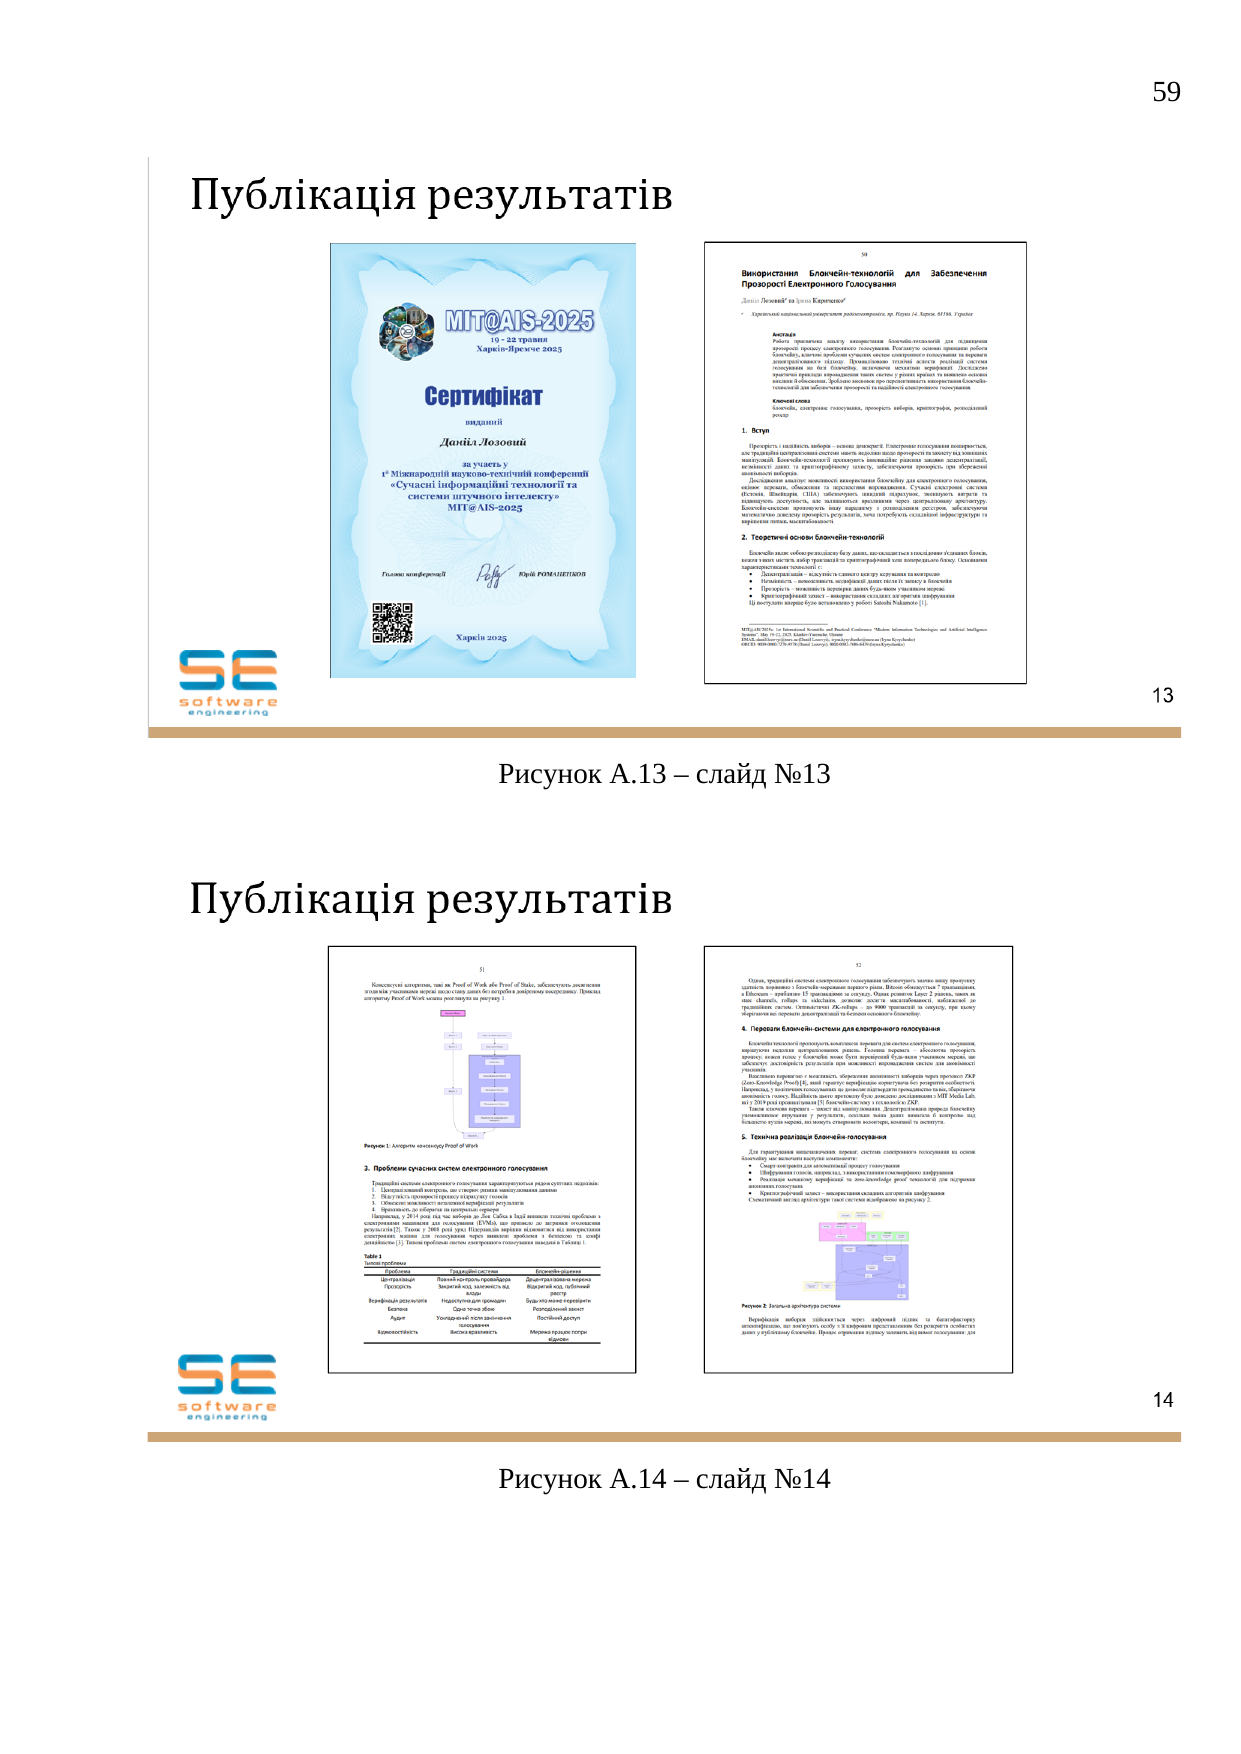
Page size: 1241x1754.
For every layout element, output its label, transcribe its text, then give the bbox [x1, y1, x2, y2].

text Рисунок А.14 – слайд №14 [148, 1461, 1181, 1495]
text Рисунок А.13 – слайд №13 [148, 756, 1181, 790]
picture [147, 862, 1182, 1442]
picture [147, 157, 1182, 738]
